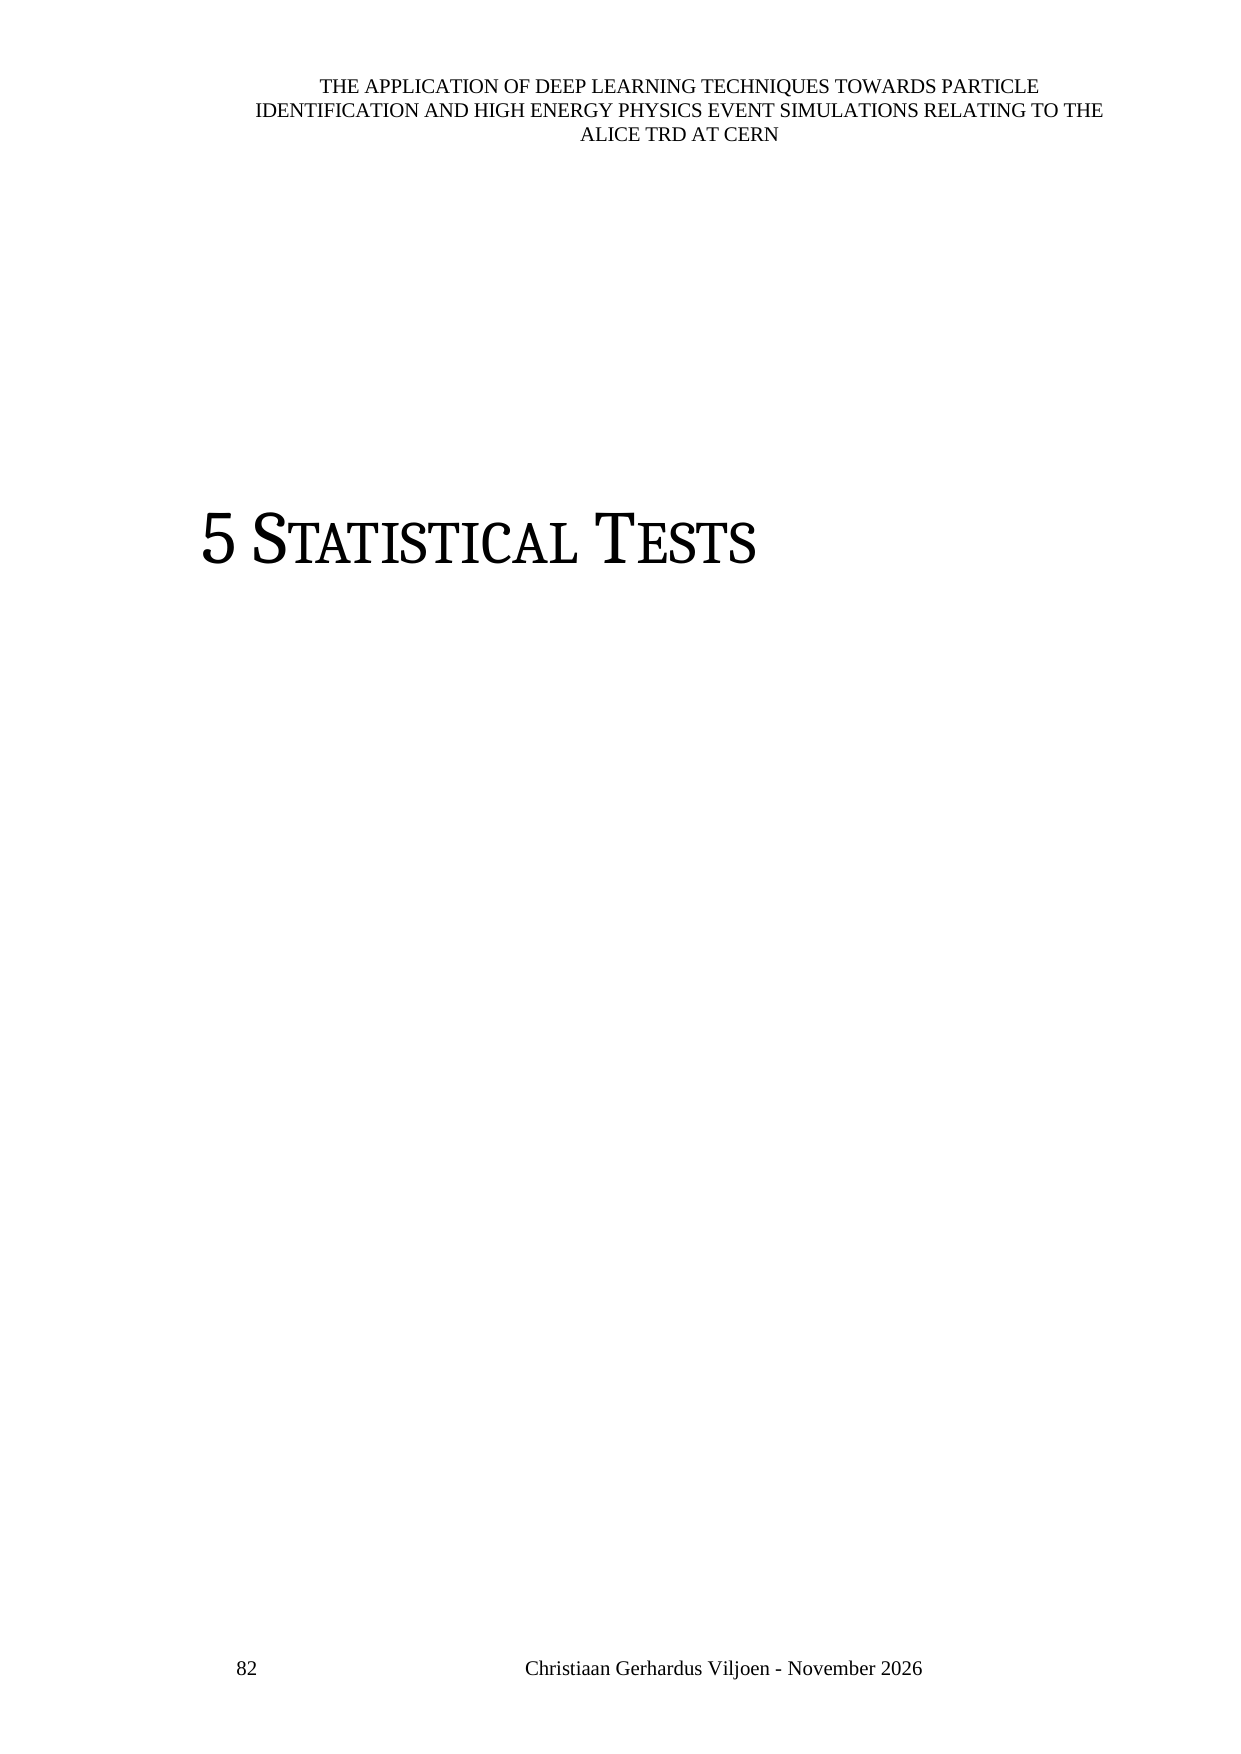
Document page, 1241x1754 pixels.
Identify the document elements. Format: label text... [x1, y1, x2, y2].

subtitle Statistical Tests [201, 496, 1122, 582]
